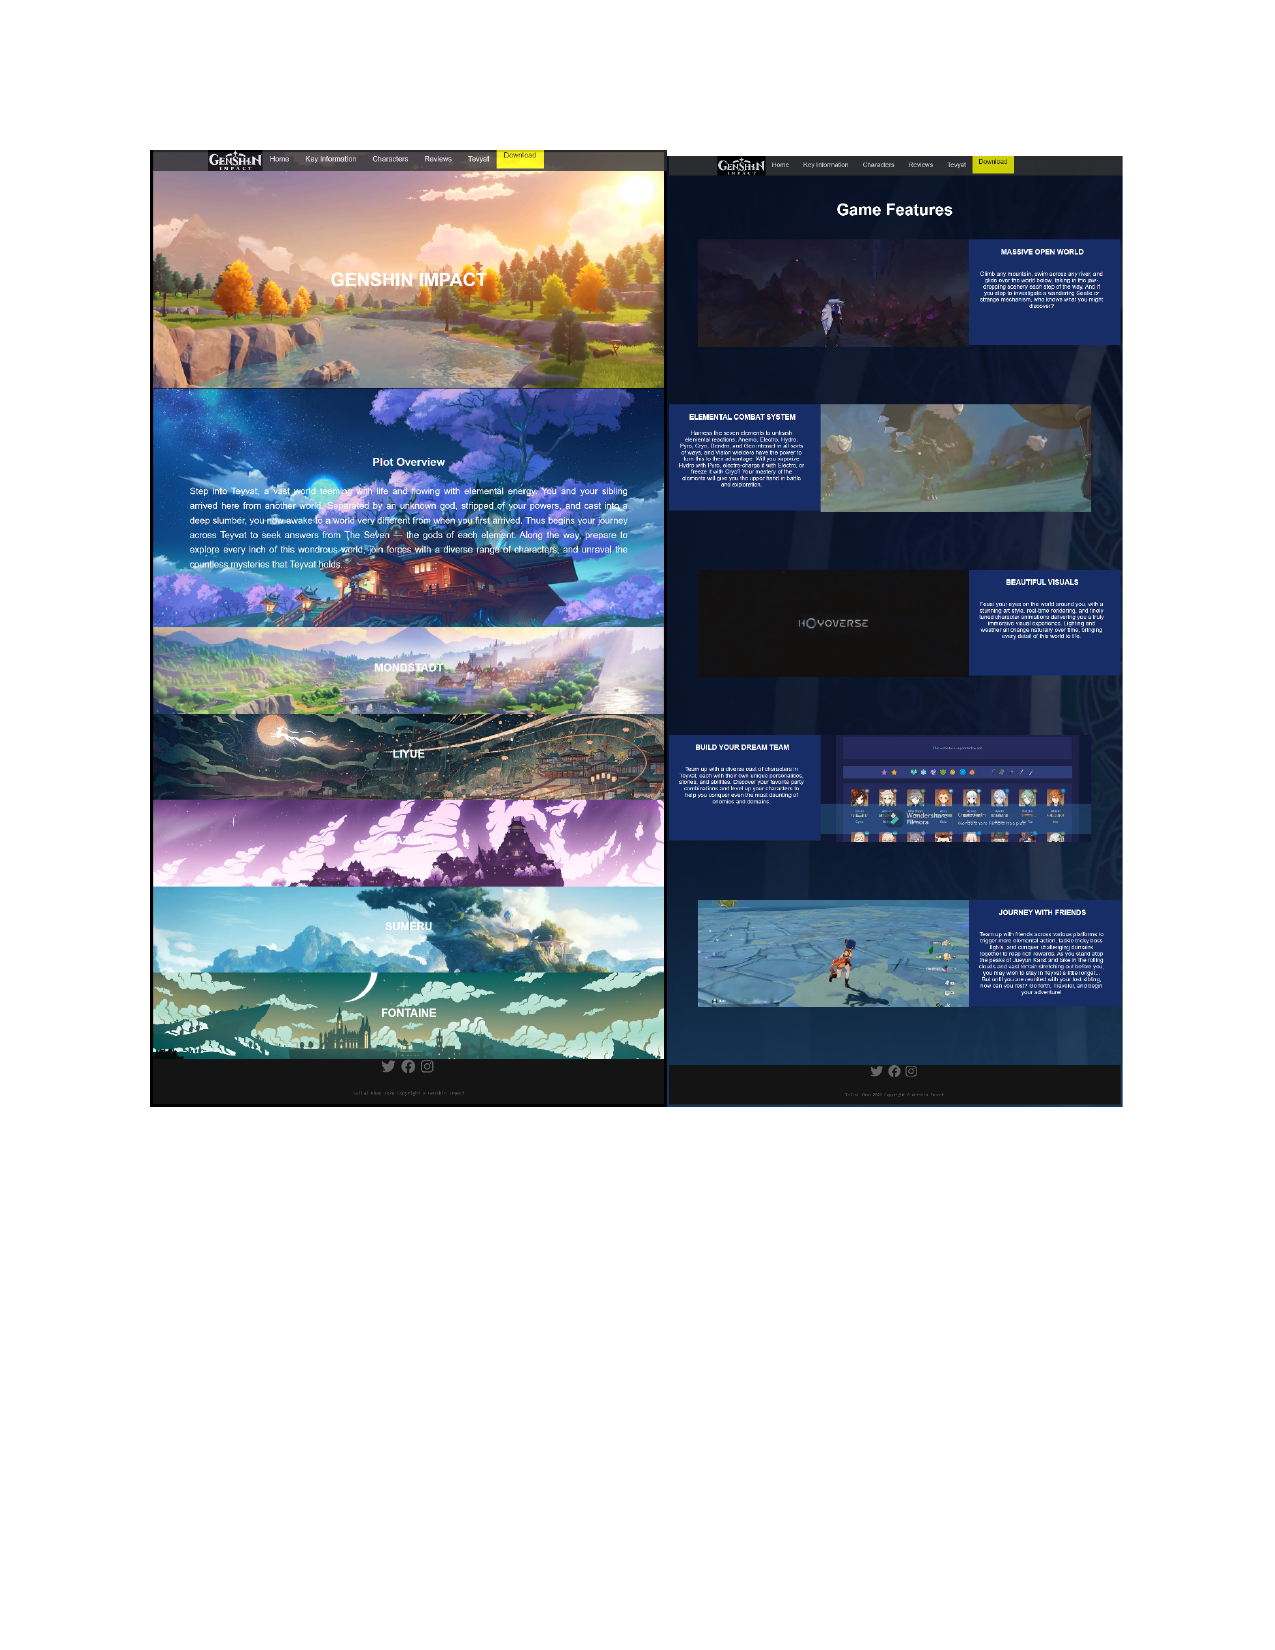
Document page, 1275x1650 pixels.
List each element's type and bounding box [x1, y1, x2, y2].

picture [150, 150, 1123, 1107]
